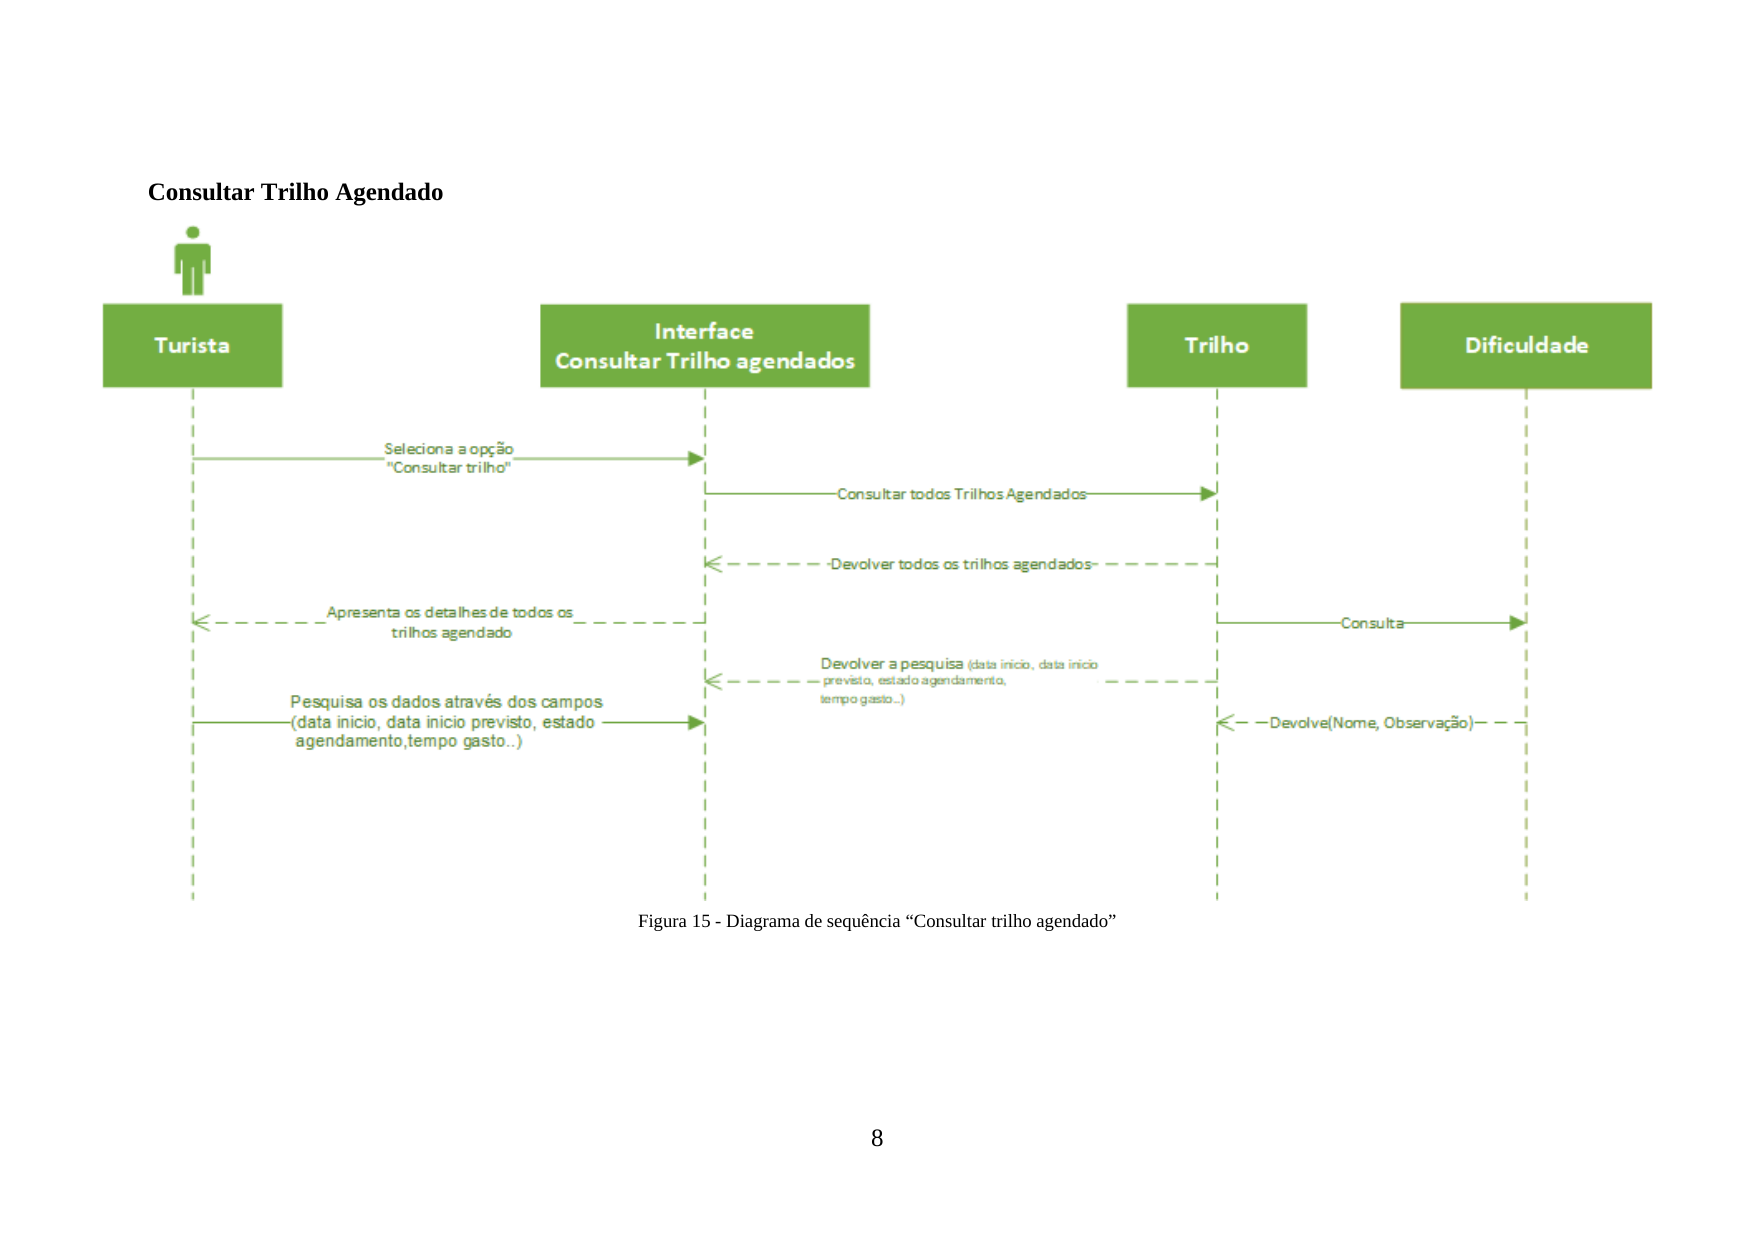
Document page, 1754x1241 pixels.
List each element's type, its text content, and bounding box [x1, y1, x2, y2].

picture [100, 224, 1654, 901]
text Consultar Trilho Agendado [148, 177, 1606, 206]
